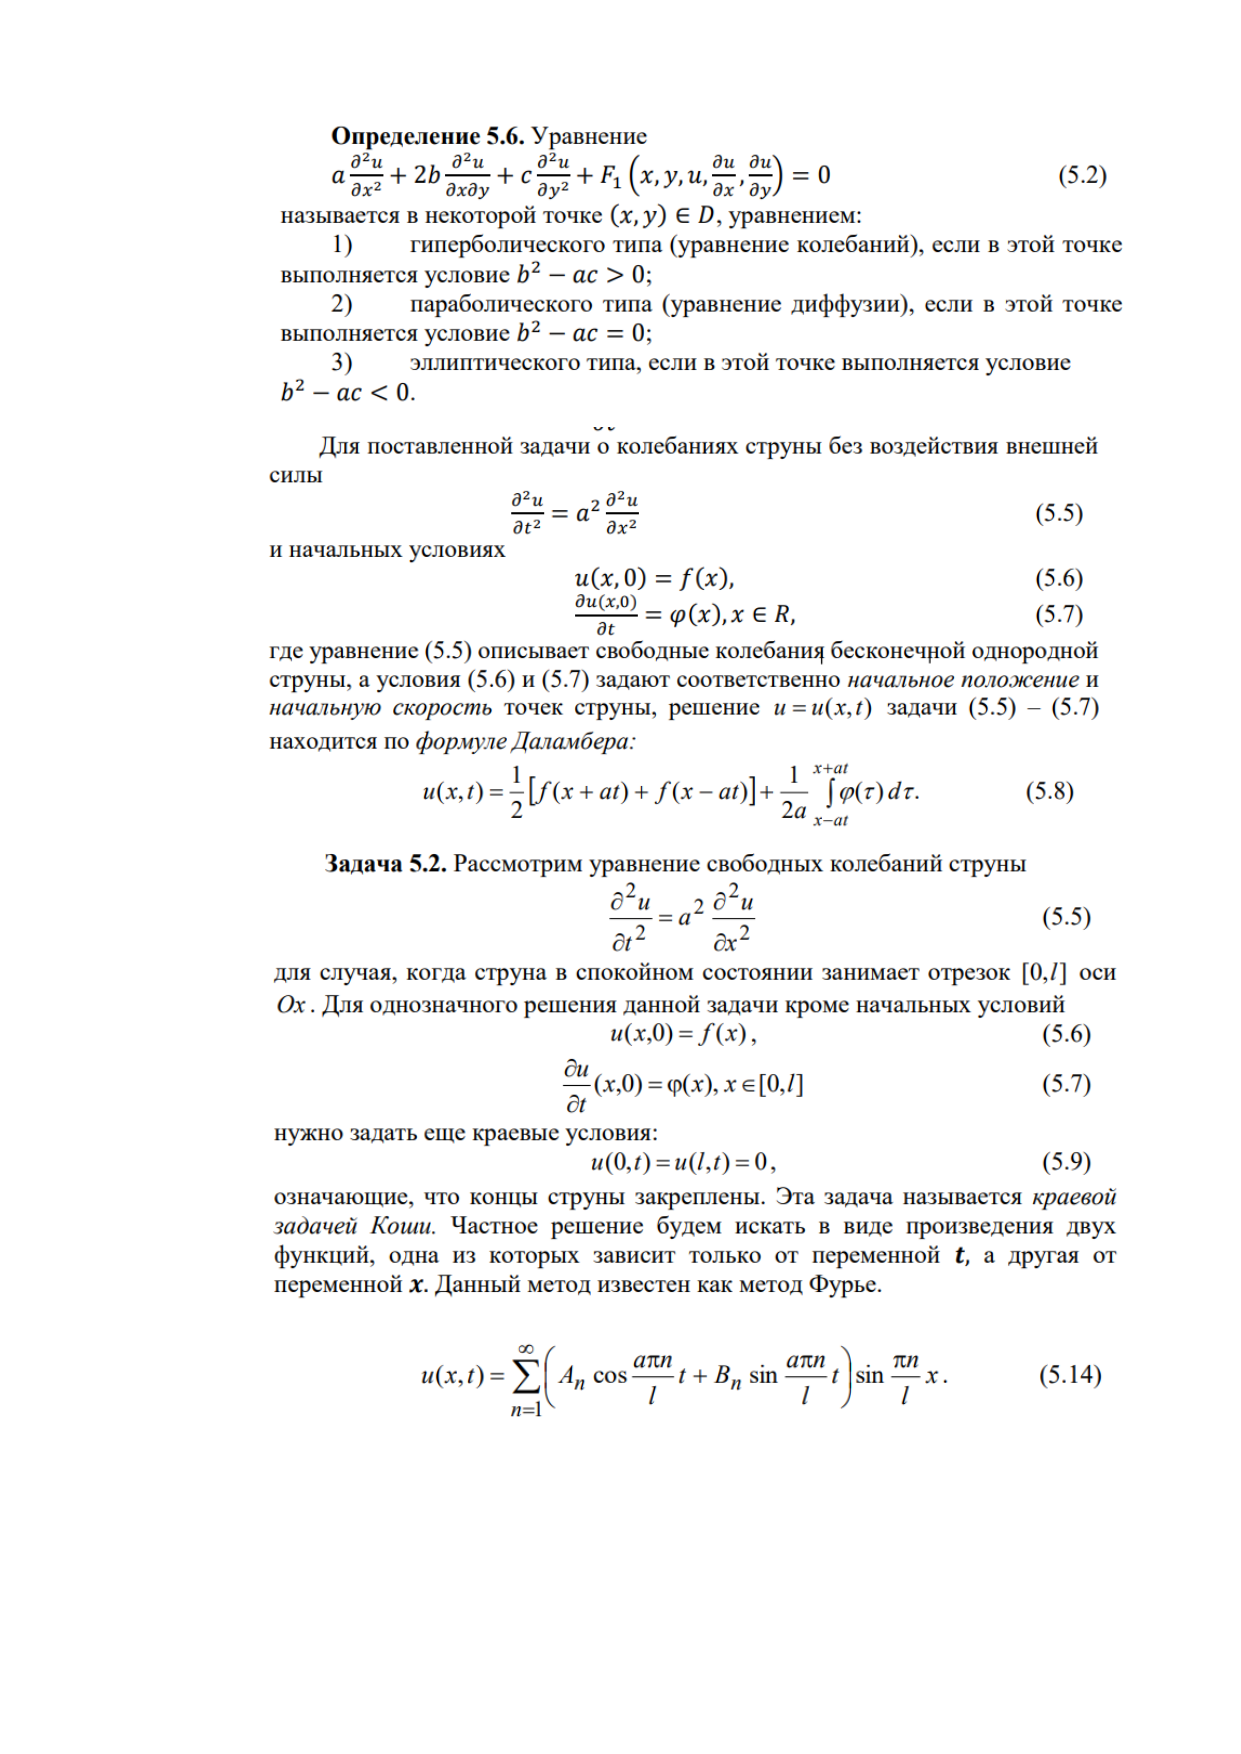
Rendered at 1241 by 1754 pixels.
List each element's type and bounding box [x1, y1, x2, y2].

picture [177, 118, 1152, 409]
picture [177, 427, 1152, 835]
picture [177, 1335, 1152, 1423]
picture [177, 853, 1152, 1317]
